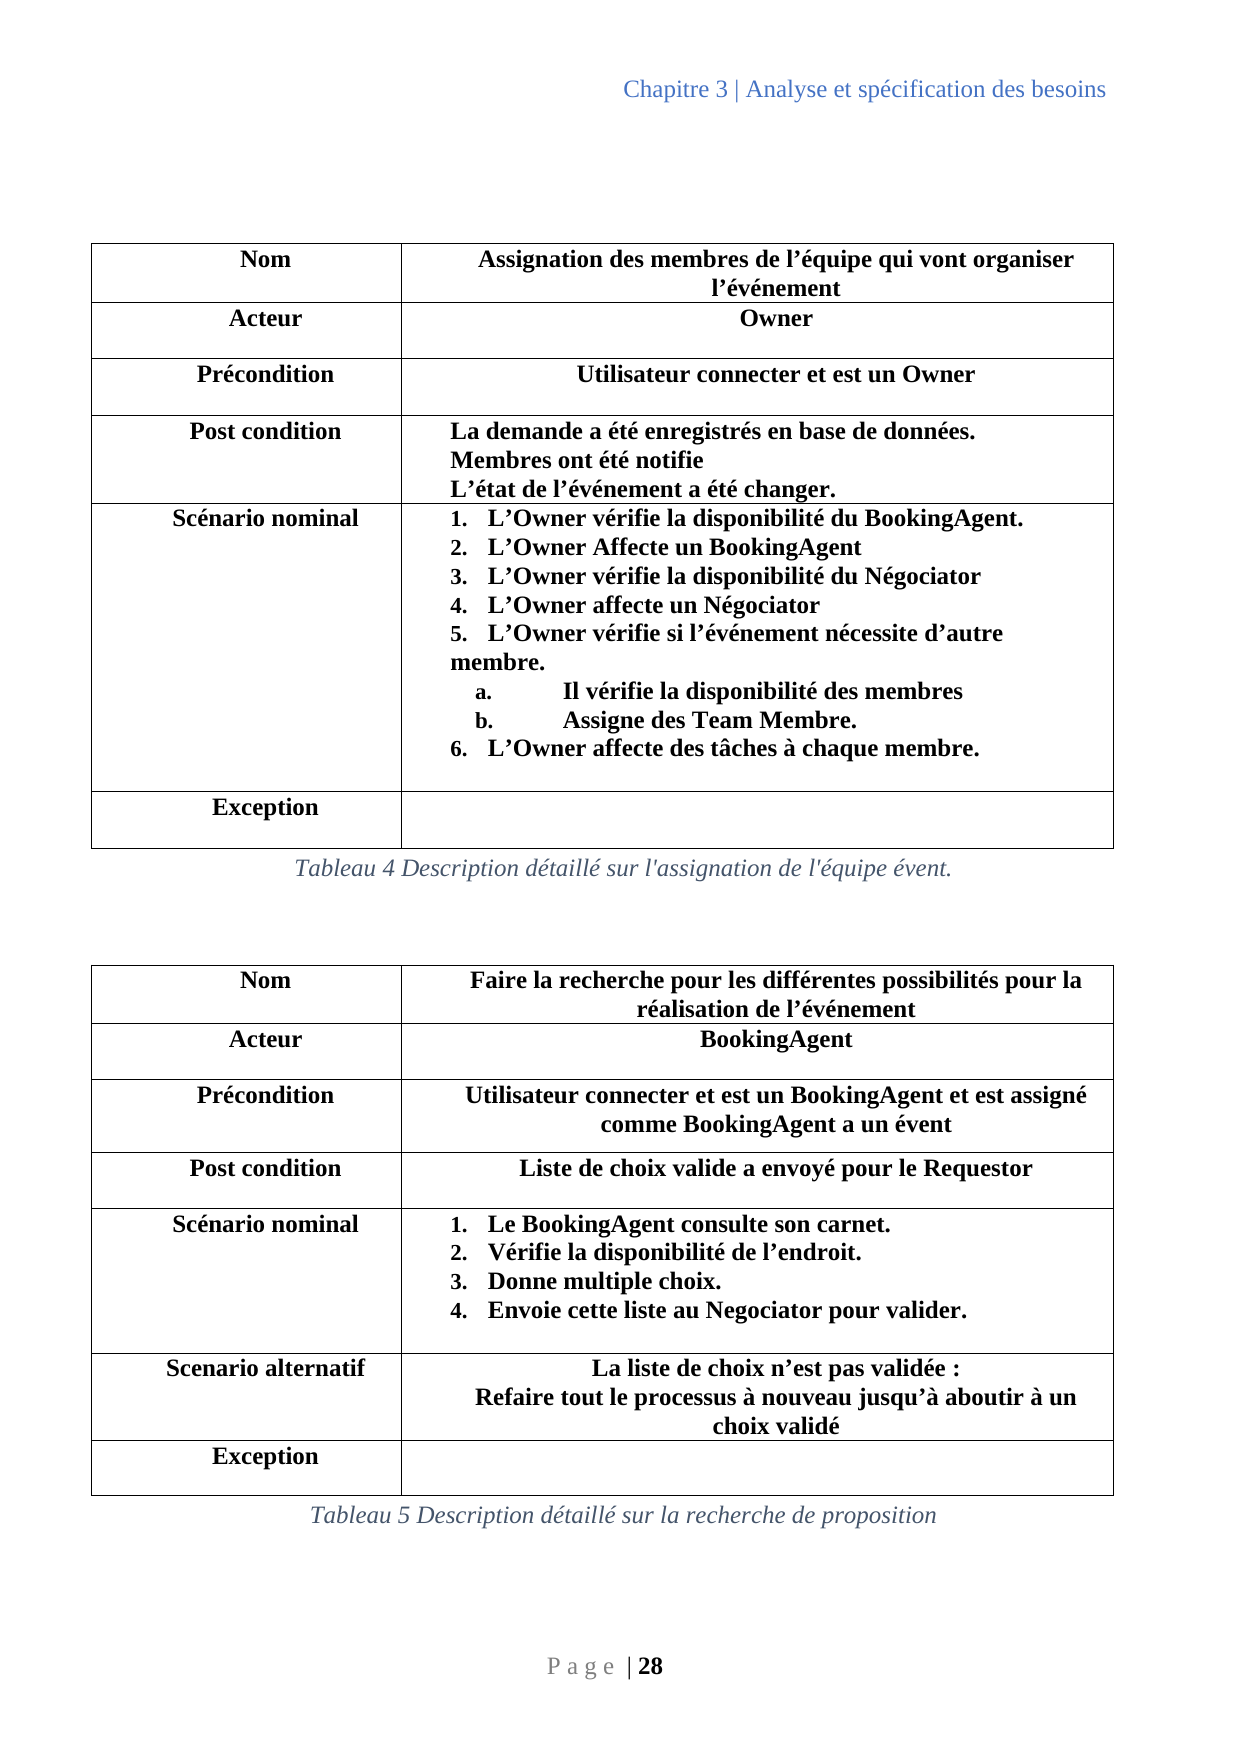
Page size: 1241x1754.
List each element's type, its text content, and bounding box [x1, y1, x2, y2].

table_cell Liste de choix valide a envoyé pour le Requestor [402, 1153, 1113, 1208]
table_cell Utilisateur connecter et est un Owner [402, 359, 1113, 415]
table_cell Acteur [92, 1024, 401, 1079]
table_cell [402, 1441, 1113, 1495]
table_cell Scenario alternatif [92, 1354, 401, 1440]
table_cell L’Owner vérifie la disponibilité du BookingAgent. L’Owner Affecte un BookingAgent L’Owner vérifie la disponibilité du Négociator L’Owner affecte un Négociator L’Owner vérifie si l’événement nécessite d’autre membre. Il vérifie la disponibilité des membres Assigne des Team Membre. L’Owner affecte des tâches à chaque membre. [402, 504, 1113, 791]
table_cell La liste de choix n’est pas validée : Refaire tout le processus à nouveau jusqu’à aboutir à un choix validé [402, 1354, 1113, 1440]
table_header Nom [92, 244, 401, 302]
table_cell La demande a été enregistrés en base de données. Membres ont été notifie L’état de l’événement a été changer. [402, 416, 1113, 502]
table_cell Post condition [92, 1153, 401, 1208]
text Tableau 5 Description détaillé sur la recherche de proposition [140, 1501, 1106, 1529]
table_cell Le BookingAgent consulte son carnet. Vérifie la disponibilité de l’endroit. Donne multiple choix. Envoie cette liste au Negociator pour valider. [402, 1209, 1113, 1352]
table_header Assignation des membres de l’équipe qui vont organiser l’événement [402, 244, 1113, 302]
table_cell Scénario nominal [92, 504, 401, 791]
table_header Nom [92, 966, 401, 1023]
table_cell Acteur [92, 303, 401, 358]
table_cell Exception [92, 792, 401, 848]
table_cell Exception [92, 1441, 401, 1495]
table_cell Scénario nominal [92, 1209, 401, 1352]
table_cell Post condition [92, 416, 401, 502]
table_cell Owner [402, 303, 1113, 358]
table_cell Précondition [92, 359, 401, 415]
table_cell Utilisateur connecter et est un BookingAgent et est assigné comme BookingAgent a un évent [402, 1080, 1113, 1152]
table_header Faire la recherche pour les différentes possibilités pour la réalisation de l’événement [402, 966, 1113, 1023]
table_cell [402, 792, 1113, 848]
table_cell Précondition [92, 1080, 401, 1152]
table_cell BookingAgent [402, 1024, 1113, 1079]
text Tableau 4 Description détaillé sur l'assignation de l'équipe évent. [140, 853, 1106, 882]
